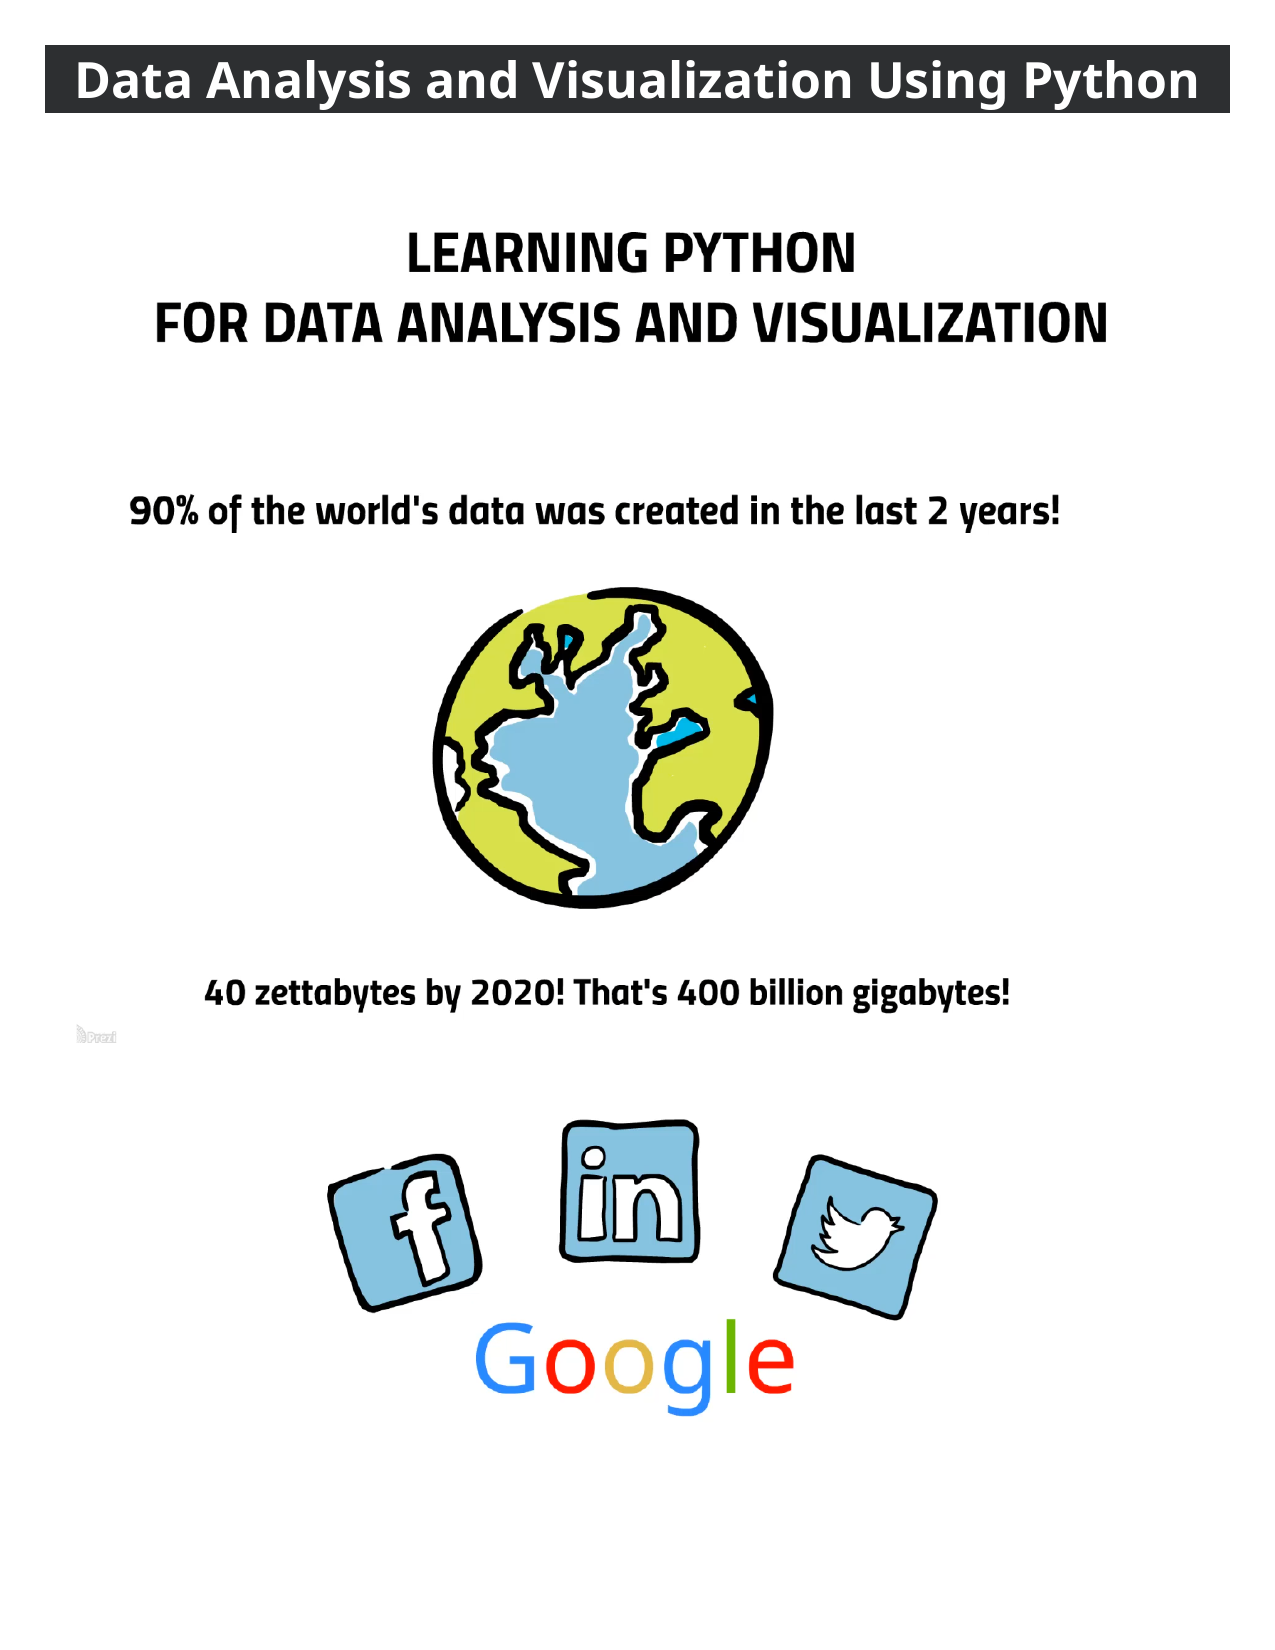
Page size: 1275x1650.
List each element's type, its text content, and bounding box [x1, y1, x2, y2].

picture [132, 189, 1143, 437]
picture [105, 1108, 1170, 1424]
picture [76, 455, 1199, 1043]
text Data Analysis and Visualization Using Python [45, 45, 1230, 113]
